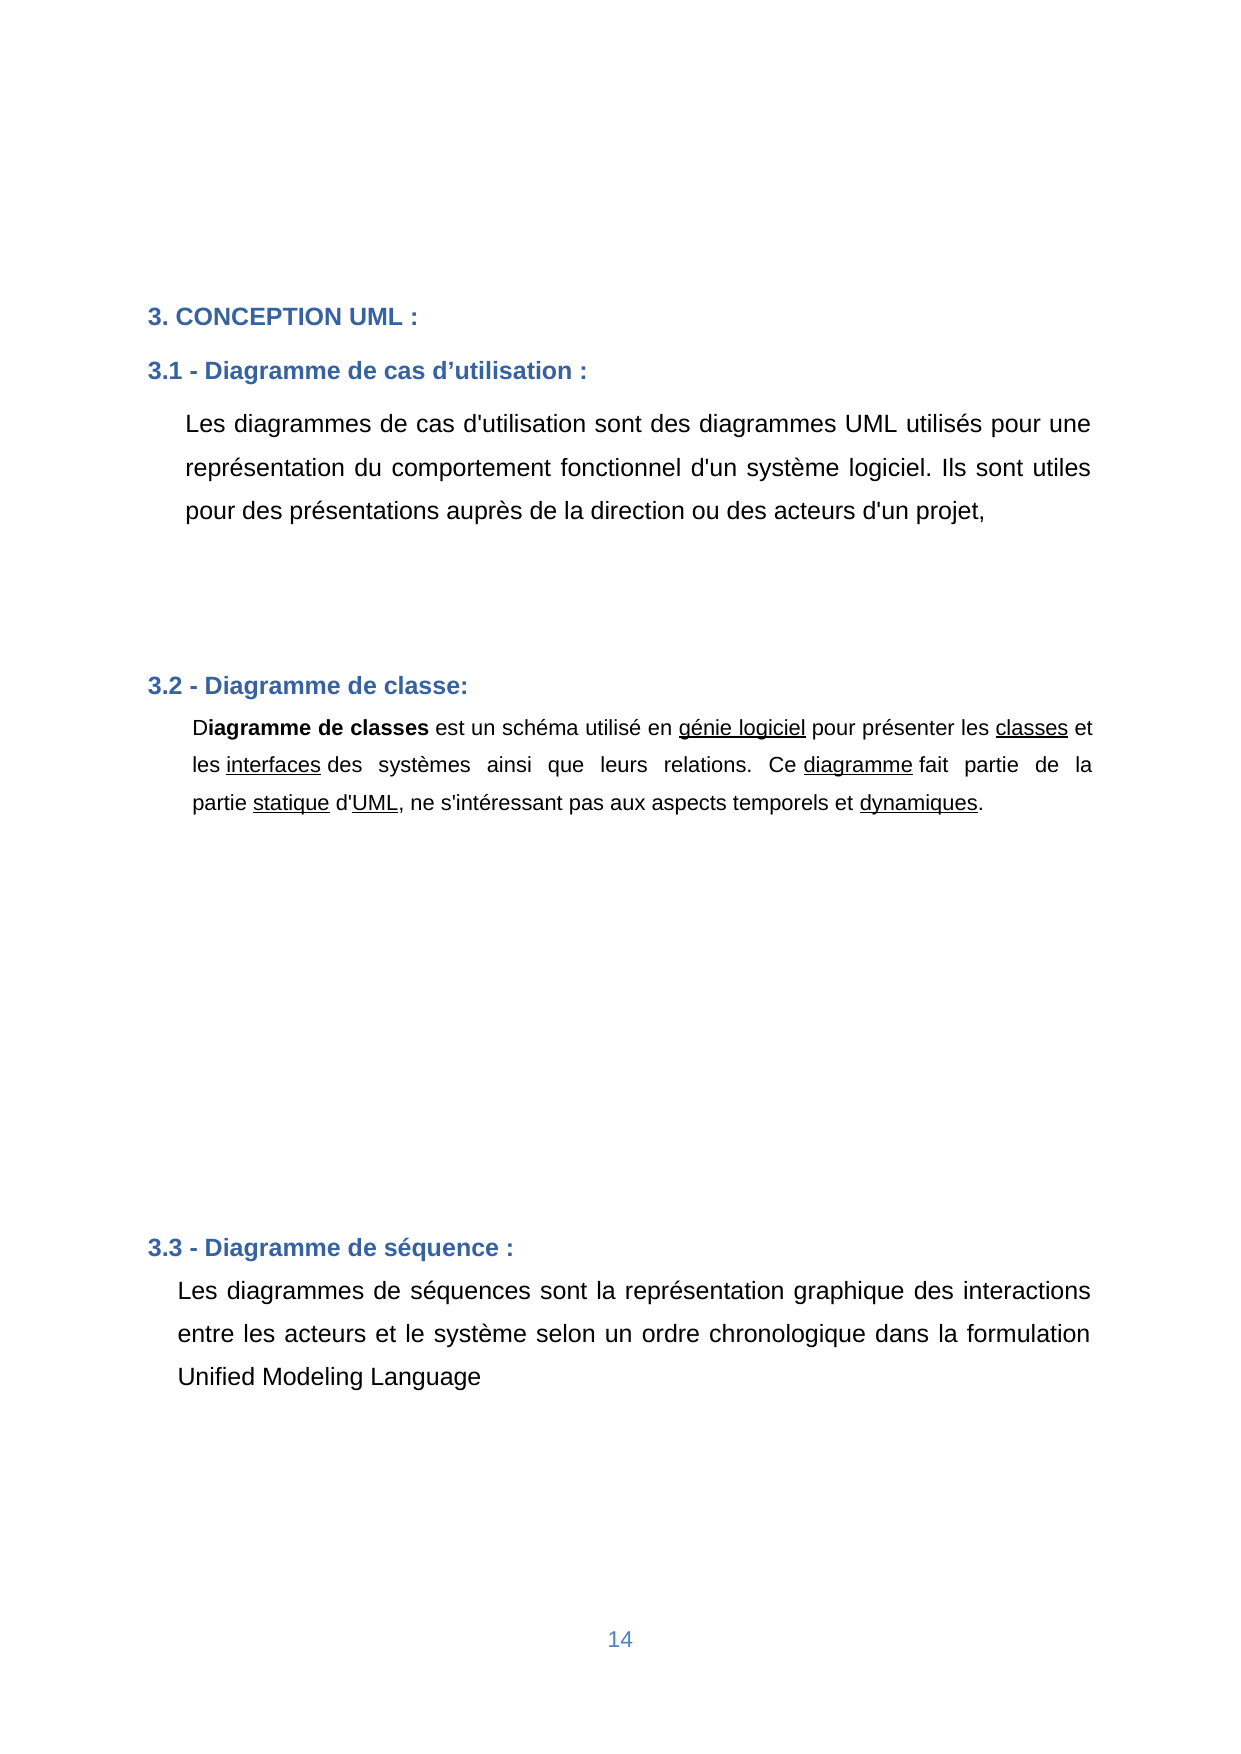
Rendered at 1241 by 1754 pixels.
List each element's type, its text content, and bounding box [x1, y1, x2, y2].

text 3.2 - Diagramme de classe: [148, 671, 1093, 700]
text 3. CONCEPTION UML : [148, 302, 1093, 331]
text Diagramme de classes est un schéma utilisé en génie logiciel pour présenter les classes et les interfaces des systèmes ainsi que leurs relations. Ce diagramme fait partie de la partie statique d'UML, ne s'intéressant pas aux aspects temporels et dynamiques. [192, 777, 1093, 815]
text Les diagrammes de séquences sont la représentation graphique des interactions entre les acteurs et le système selon un ordre chronologique dans la formulation Unified Modeling Language [177, 1276, 1093, 1391]
text Diagramme de classes est un schéma utilisé en génie logiciel pour présenter les classes et les interfaces des systèmes ainsi que leurs relations. Ce diagramme fait partie de la partie statique d'UML, ne s'intéressant pas aux aspects temporels et dynamiques. [192, 714, 1093, 752]
text 3.3 - Diagramme de séquence : [148, 1233, 1093, 1262]
text 3.1 - Diagramme de cas d’utilisation : [148, 356, 1093, 384]
text Les diagrammes de cas d'utilisation sont des diagrammes UML utilisés pour une représentation du comportement fonctionnel d'un système logiciel. Ils sont utiles pour des présentations auprès de la direction ou des acteurs d'un projet, [185, 409, 1093, 524]
